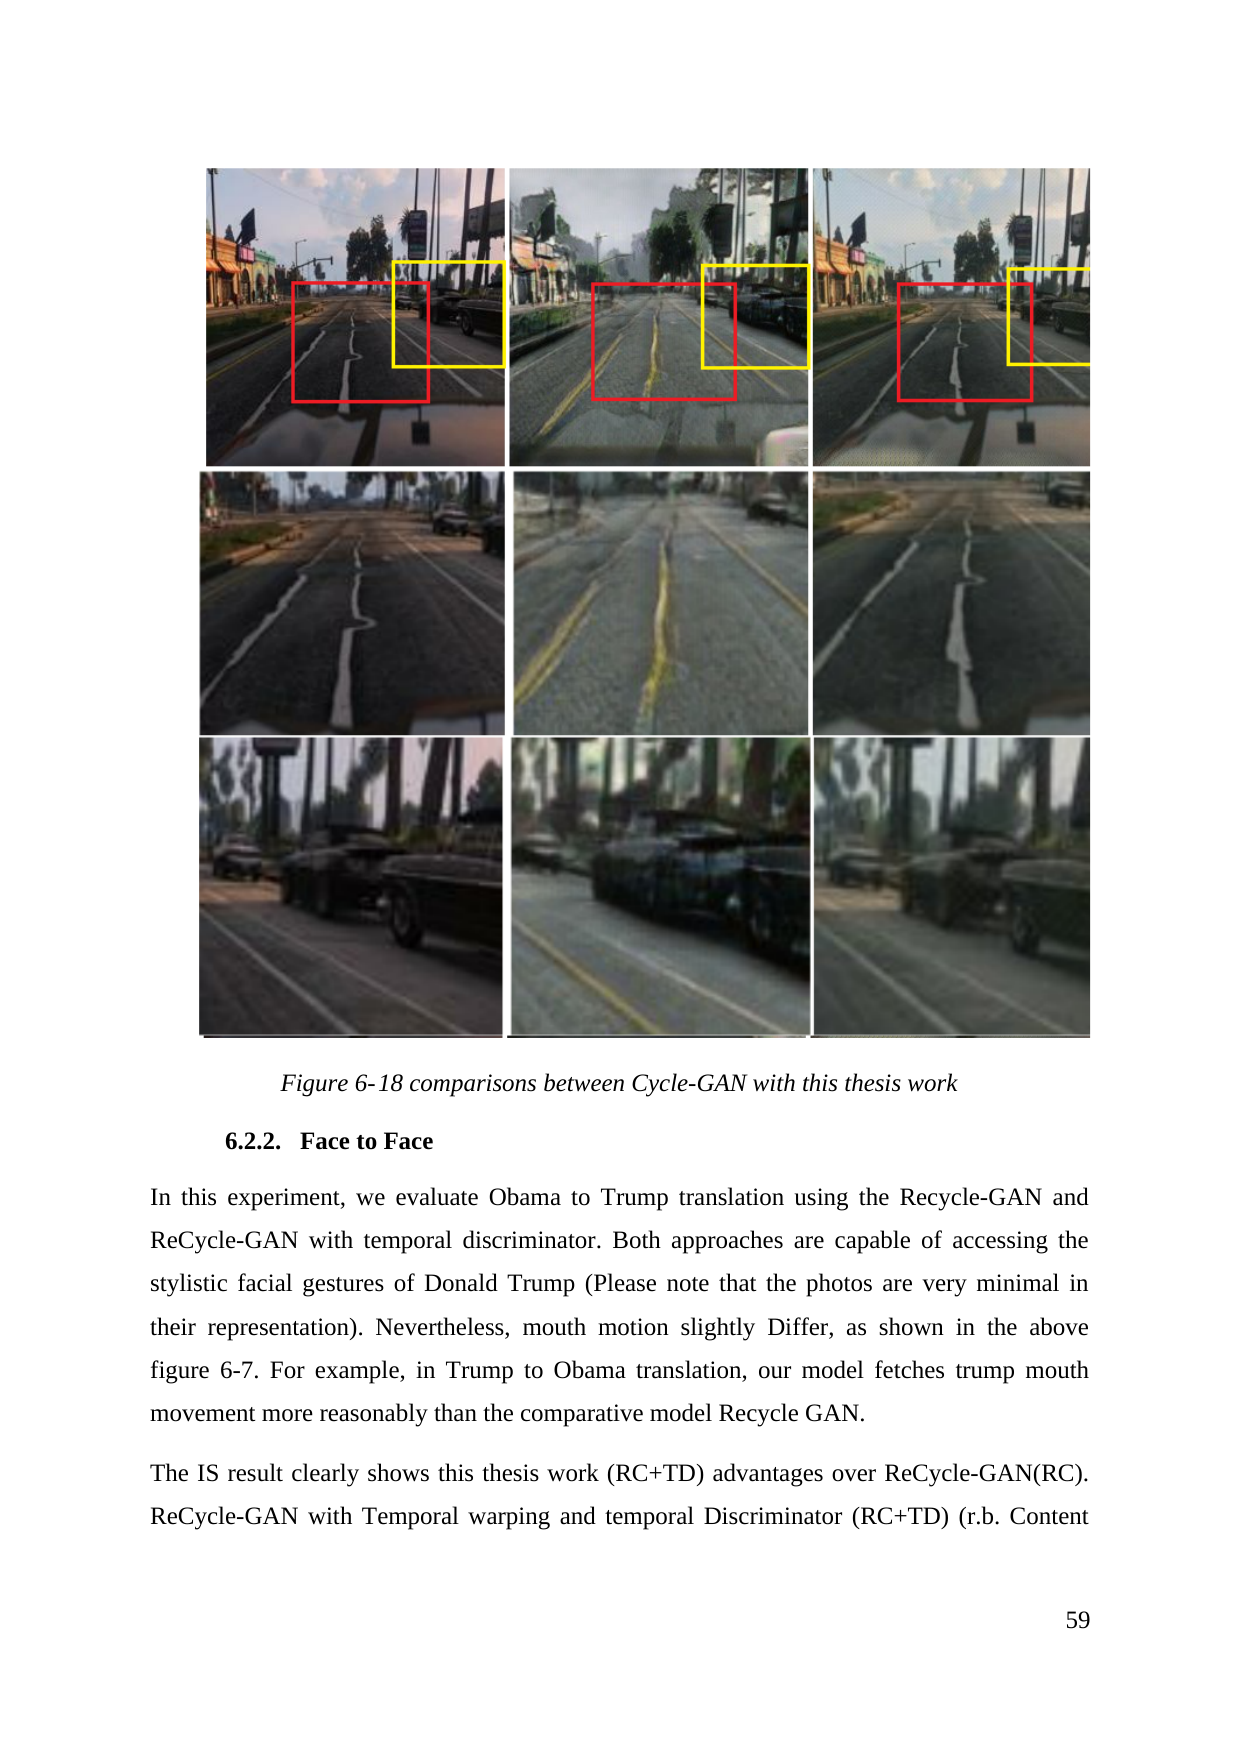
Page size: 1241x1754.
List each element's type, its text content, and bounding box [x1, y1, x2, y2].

text In this experiment, we evaluate Obama to Trump translation using the Recycle-GAN and ReCycle-GAN with temporal discriminator. Both approaches are capable of accessing the stylistic facial gestures of Donald Trump (Please note that the photos are very minimal in their representation). Nevertheless, mouth motion slightly Differ, as shown in the above figure 6-7. For example, in Trump to Obama translation, our model fetches trump mouth movement more reasonably than the comparative model Recycle GAN. [150, 1182, 1090, 1427]
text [150, 1458, 1090, 1529]
table_cell [188, 150, 1090, 1052]
subtitle Face to Face [225, 1126, 1090, 1155]
picture [198, 166, 1091, 1038]
